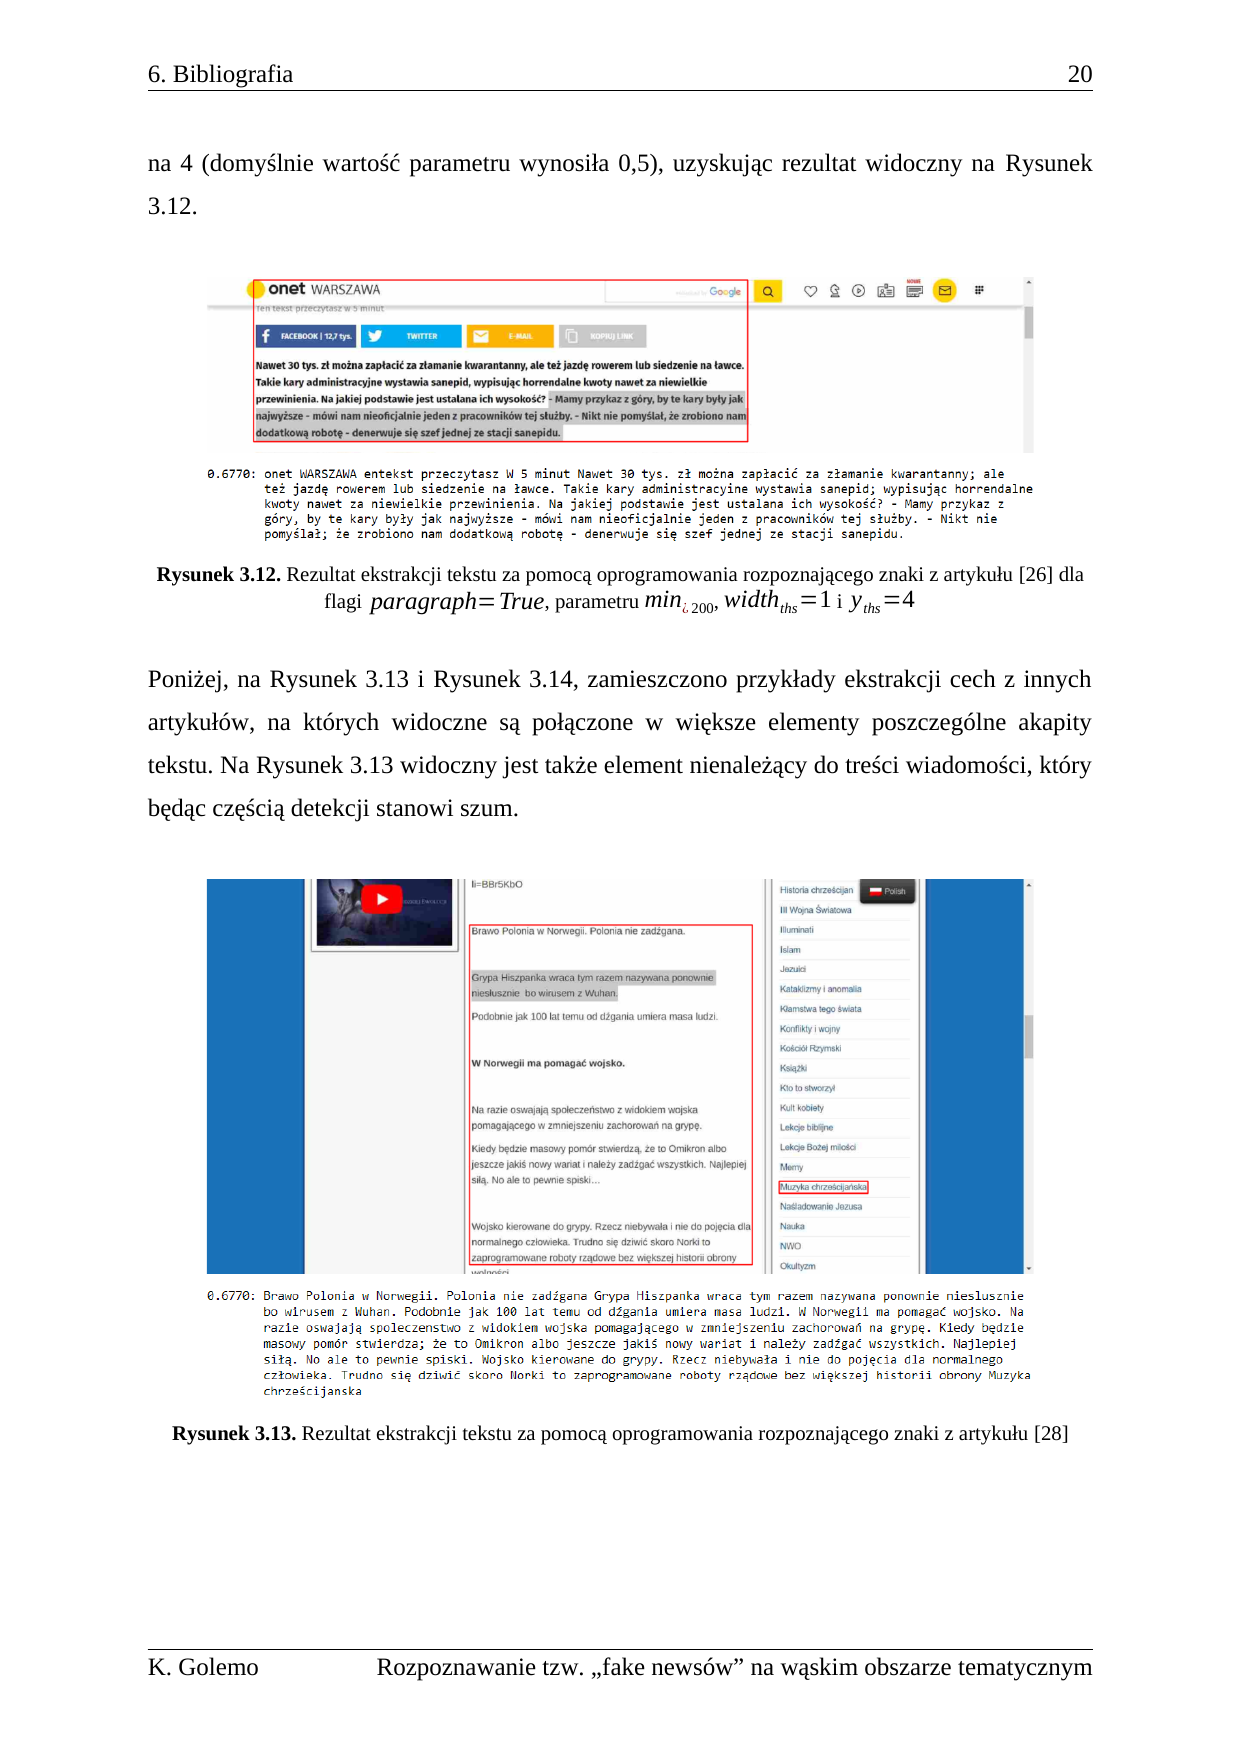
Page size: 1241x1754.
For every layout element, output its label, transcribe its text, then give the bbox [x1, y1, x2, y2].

picture [206, 277, 1034, 453]
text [148, 148, 1093, 219]
picture [206, 466, 1034, 543]
text Rysunek 3.7. Rezultat ekstrakcji tekstu za pomocą oprogramowania rozpoznającego znaki z artykułu dla flagi , parametru , i [148, 561, 1093, 617]
picture [206, 1287, 1034, 1402]
text Rysunek 3.8. Rezultat ekstrakcji tekstu za pomocą oprogramowania rozpoznającego znaki z artykułu [148, 1421, 1093, 1445]
picture [206, 879, 1034, 1274]
